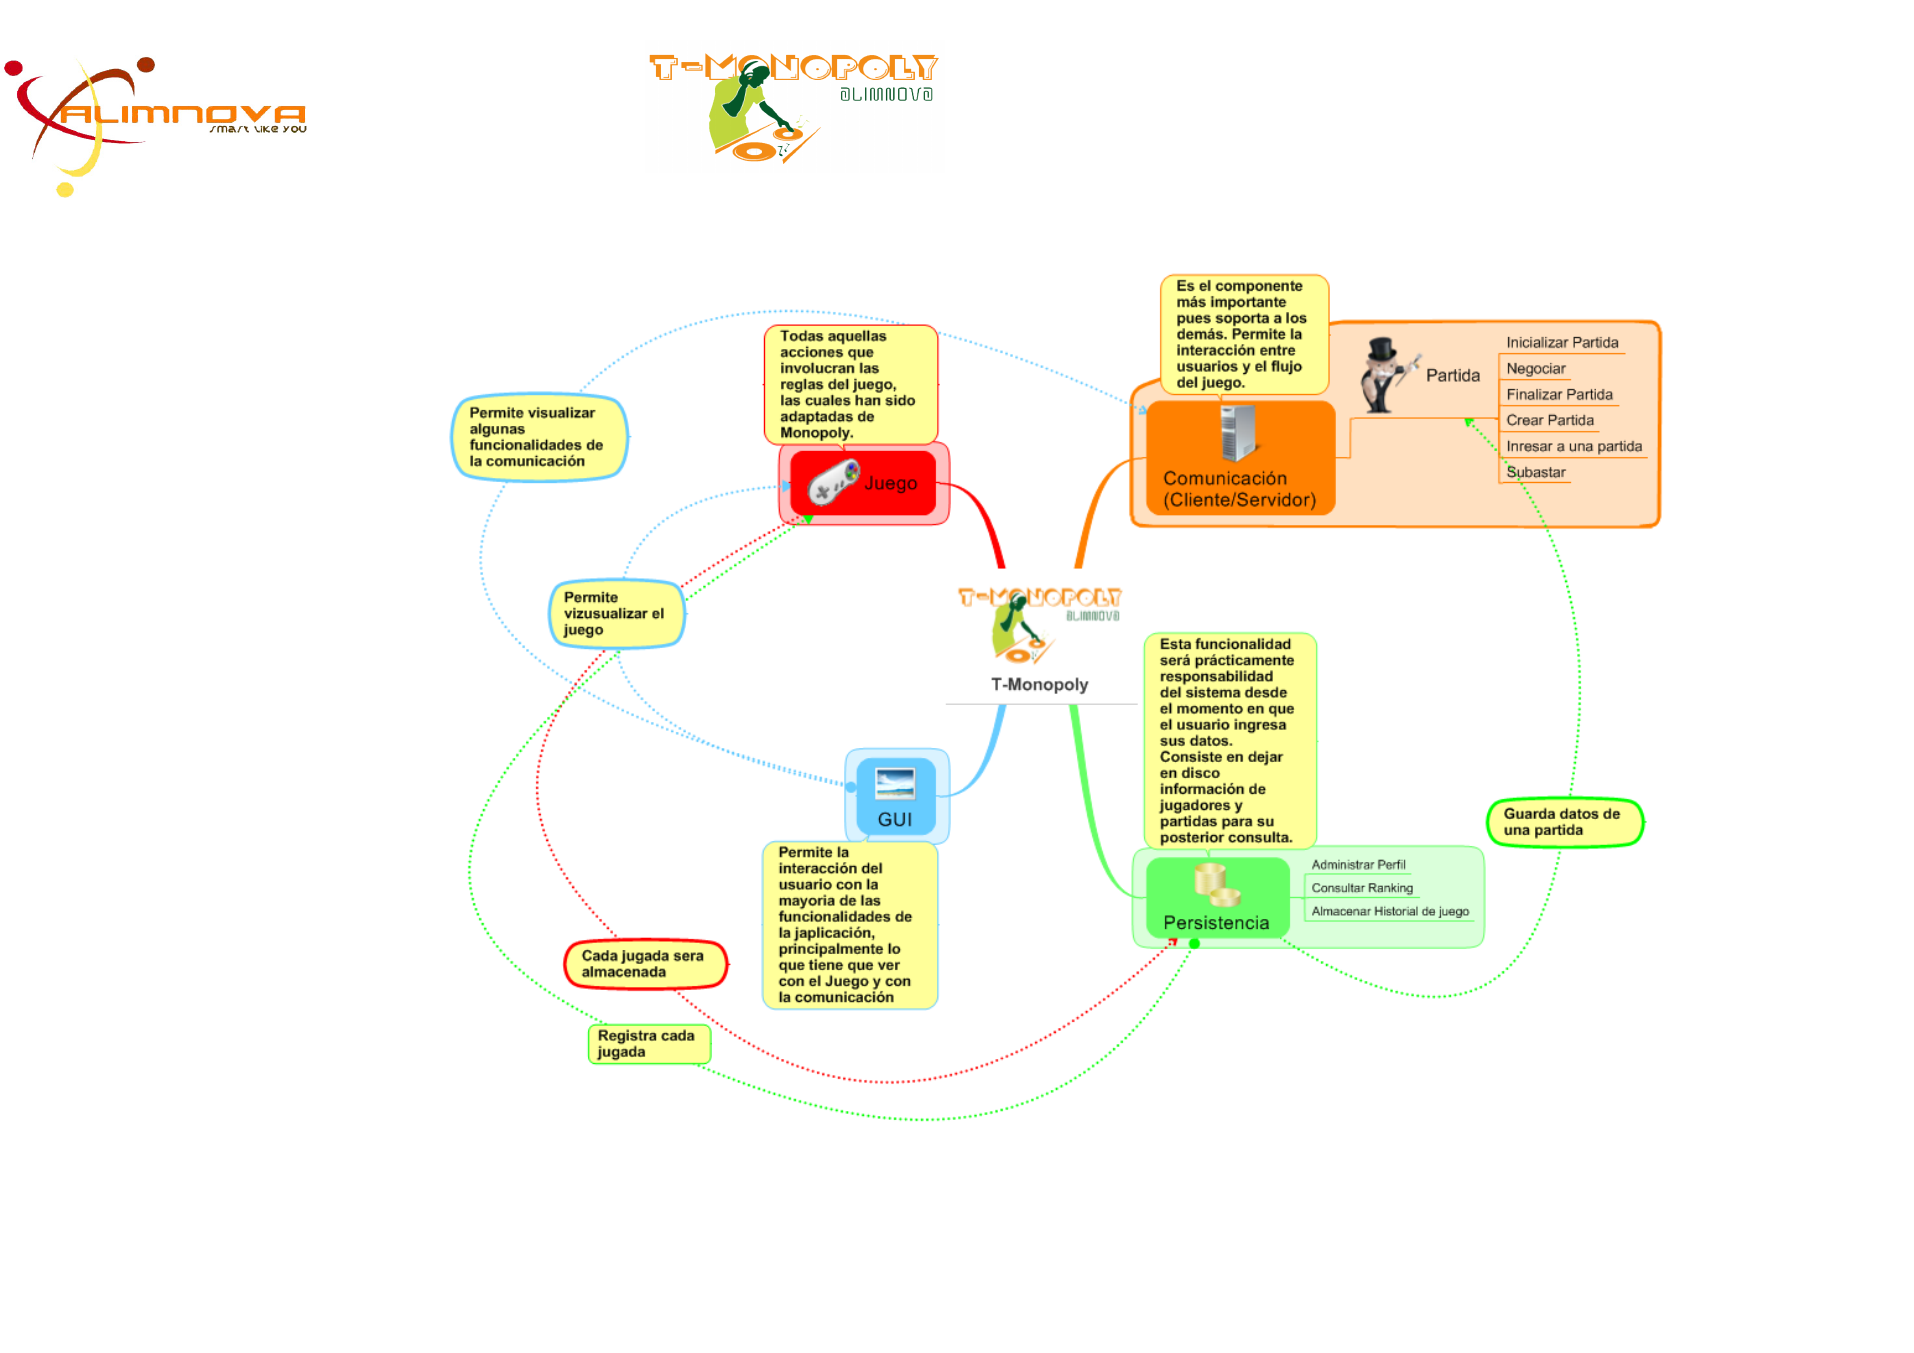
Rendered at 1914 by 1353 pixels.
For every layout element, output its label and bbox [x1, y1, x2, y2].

picture [244, 202, 1669, 1229]
picture [644, 40, 945, 173]
picture [0, 55, 308, 199]
